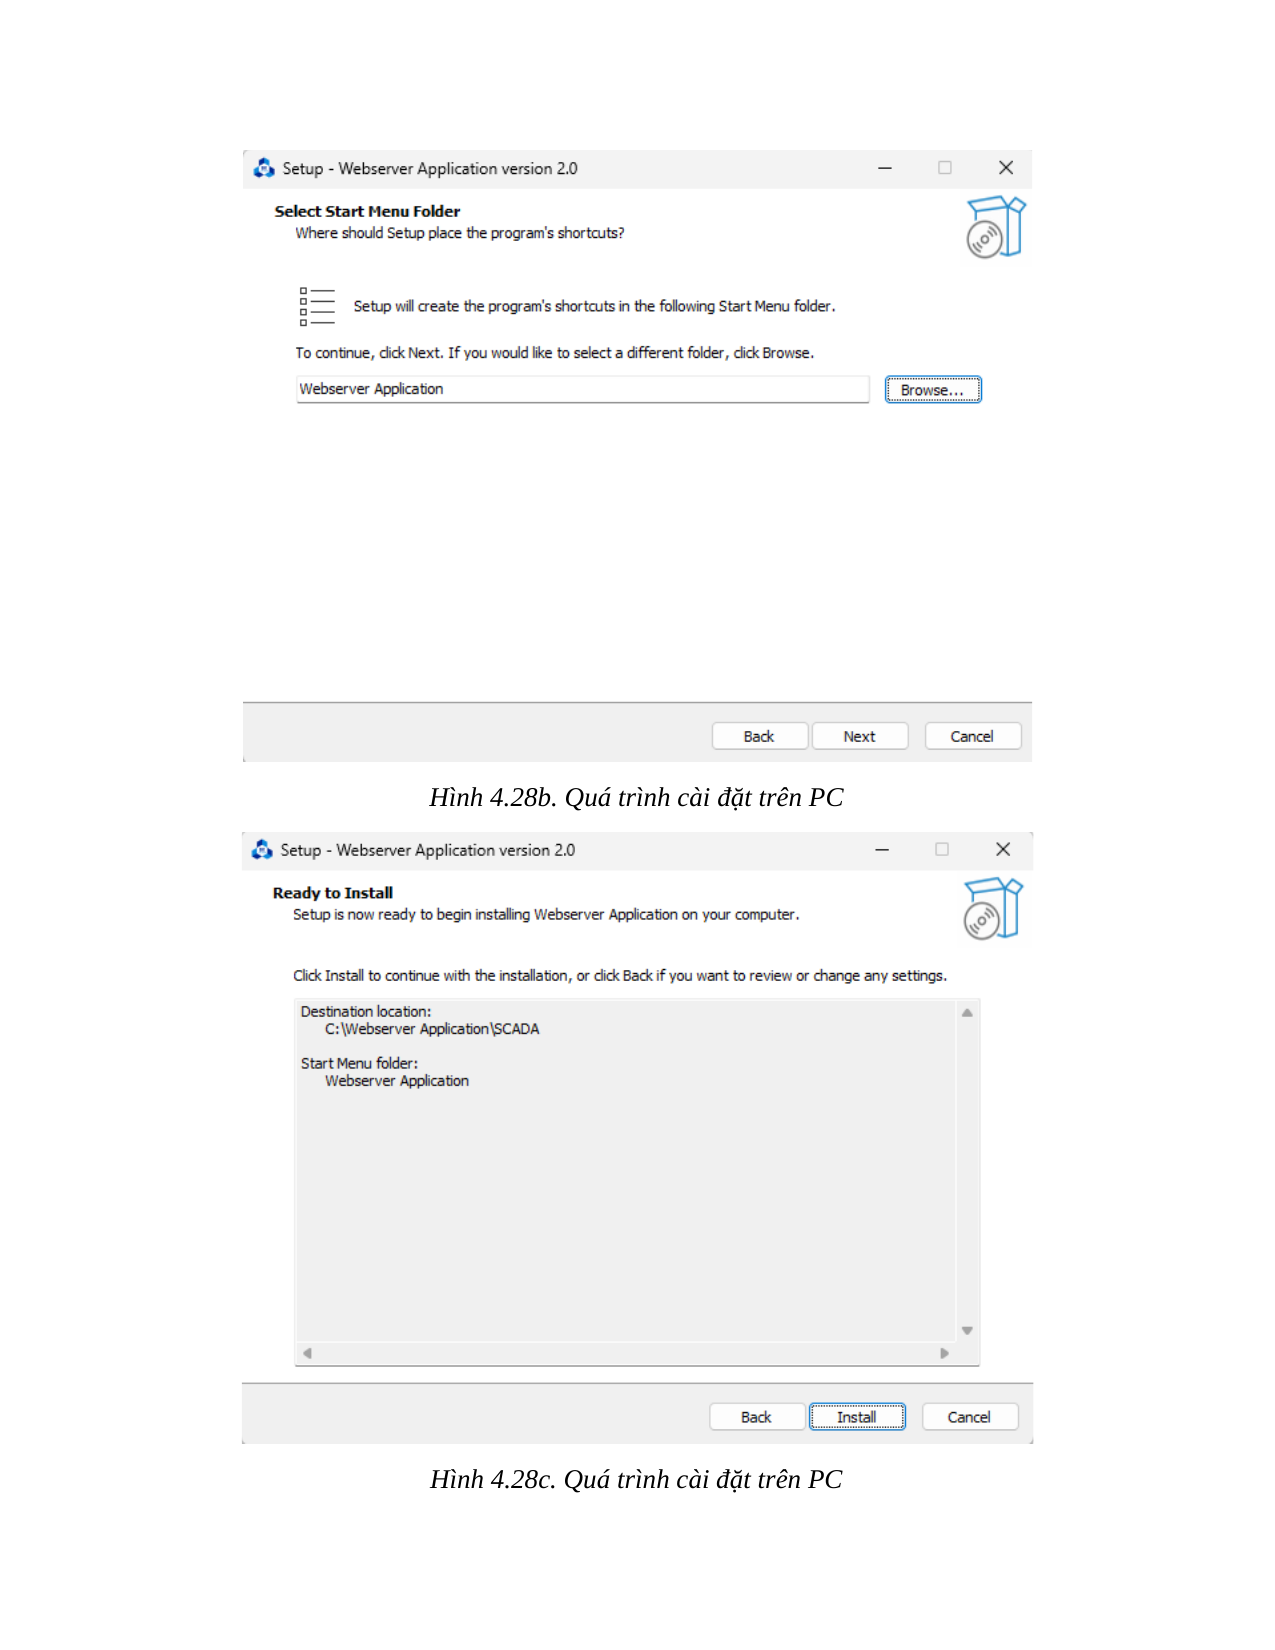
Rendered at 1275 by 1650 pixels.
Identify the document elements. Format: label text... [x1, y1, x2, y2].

picture [241, 832, 1034, 1444]
text Hình 4.28b. Quá trình cài đặt trên PC [150, 781, 1125, 812]
text Hình 4.28c. Quá trình cài đặt trên PC [150, 1463, 1125, 1494]
picture [243, 150, 1033, 762]
